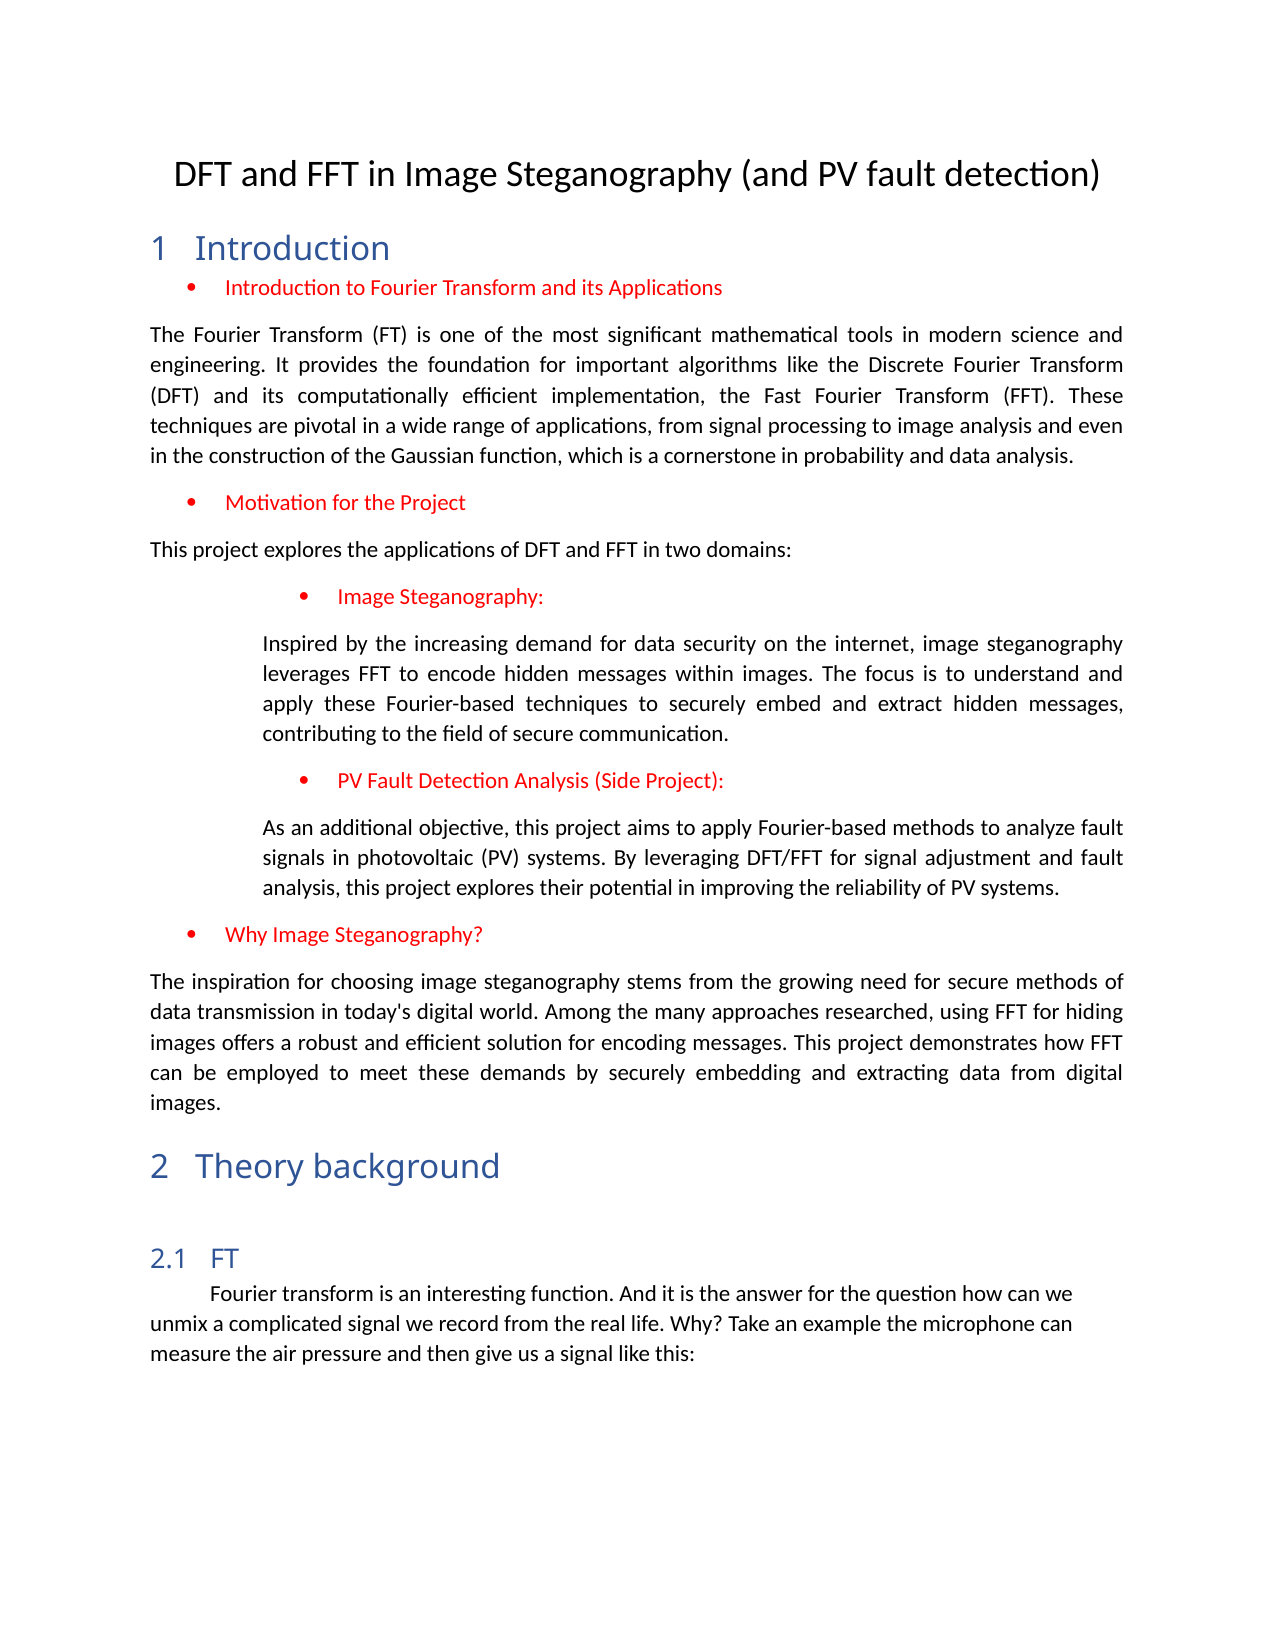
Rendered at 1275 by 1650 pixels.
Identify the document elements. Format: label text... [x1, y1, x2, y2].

subtitle Introduction [150, 224, 1125, 270]
list Why Image Steganography? [187, 920, 1125, 948]
text Inspired by the increasing demand for data security on the internet, image steganography leverages FFT to encode hidden messages within images. The focus is to understand and apply these Fourier-based techniques to securely embed and extract hidden messages, contributing to the field of secure communication. [262, 629, 1125, 747]
text This project explores the applications of DFT and FFT in two domains: [150, 535, 1125, 563]
subtitle FT [150, 1239, 1125, 1276]
list PV Fault Detection Analysis (Side Project): [300, 766, 1125, 794]
text DFT and FFT in Image Steganography (and PV fault detection) [150, 150, 1125, 196]
subtitle Theory background [150, 1143, 1125, 1189]
text The inspiration for choosing image steganography stems from the growing need for secure methods of data transmission in today's digital world. Among the many approaches researched, using FFT for hiding images offers a robust and efficient solution for encoding messages. This project demonstrates how FFT can be employed to meet these demands by securely embedding and extracting data from digital images. [150, 967, 1125, 1116]
list Introduction to Fourier Transform and its Applications [187, 273, 1125, 301]
text The Fourier Transform (FT) is one of the most significant mathematical tools in modern science and engineering. It provides the foundation for important algorithms like the Discrete Fourier Transform (DFT) and its computationally efficient implementation, the Fast Fourier Transform (FFT). These techniques are pivotal in a wide range of applications, from signal processing to image analysis and even in the construction of the Gaussian function, which is a cornerstone in probability and data analysis. [150, 320, 1125, 469]
list Image Steganography: [300, 582, 1125, 610]
list Motivation for the Project [187, 488, 1125, 516]
text Fourier transform is an interesting function. And it is the answer for the question how can we unmix a complicated signal we record from the real life. Why? Take an example the microphone can measure the air pressure and then give us a signal like this: [150, 1279, 1125, 1367]
text As an additional objective, this project aims to apply Fourier-based methods to analyze fault signals in photovoltaic (PV) systems. By leveraging DFT/FFT for signal adjustment and fault analysis, this project explores their potential in improving the reliability of PV systems. [262, 813, 1125, 901]
